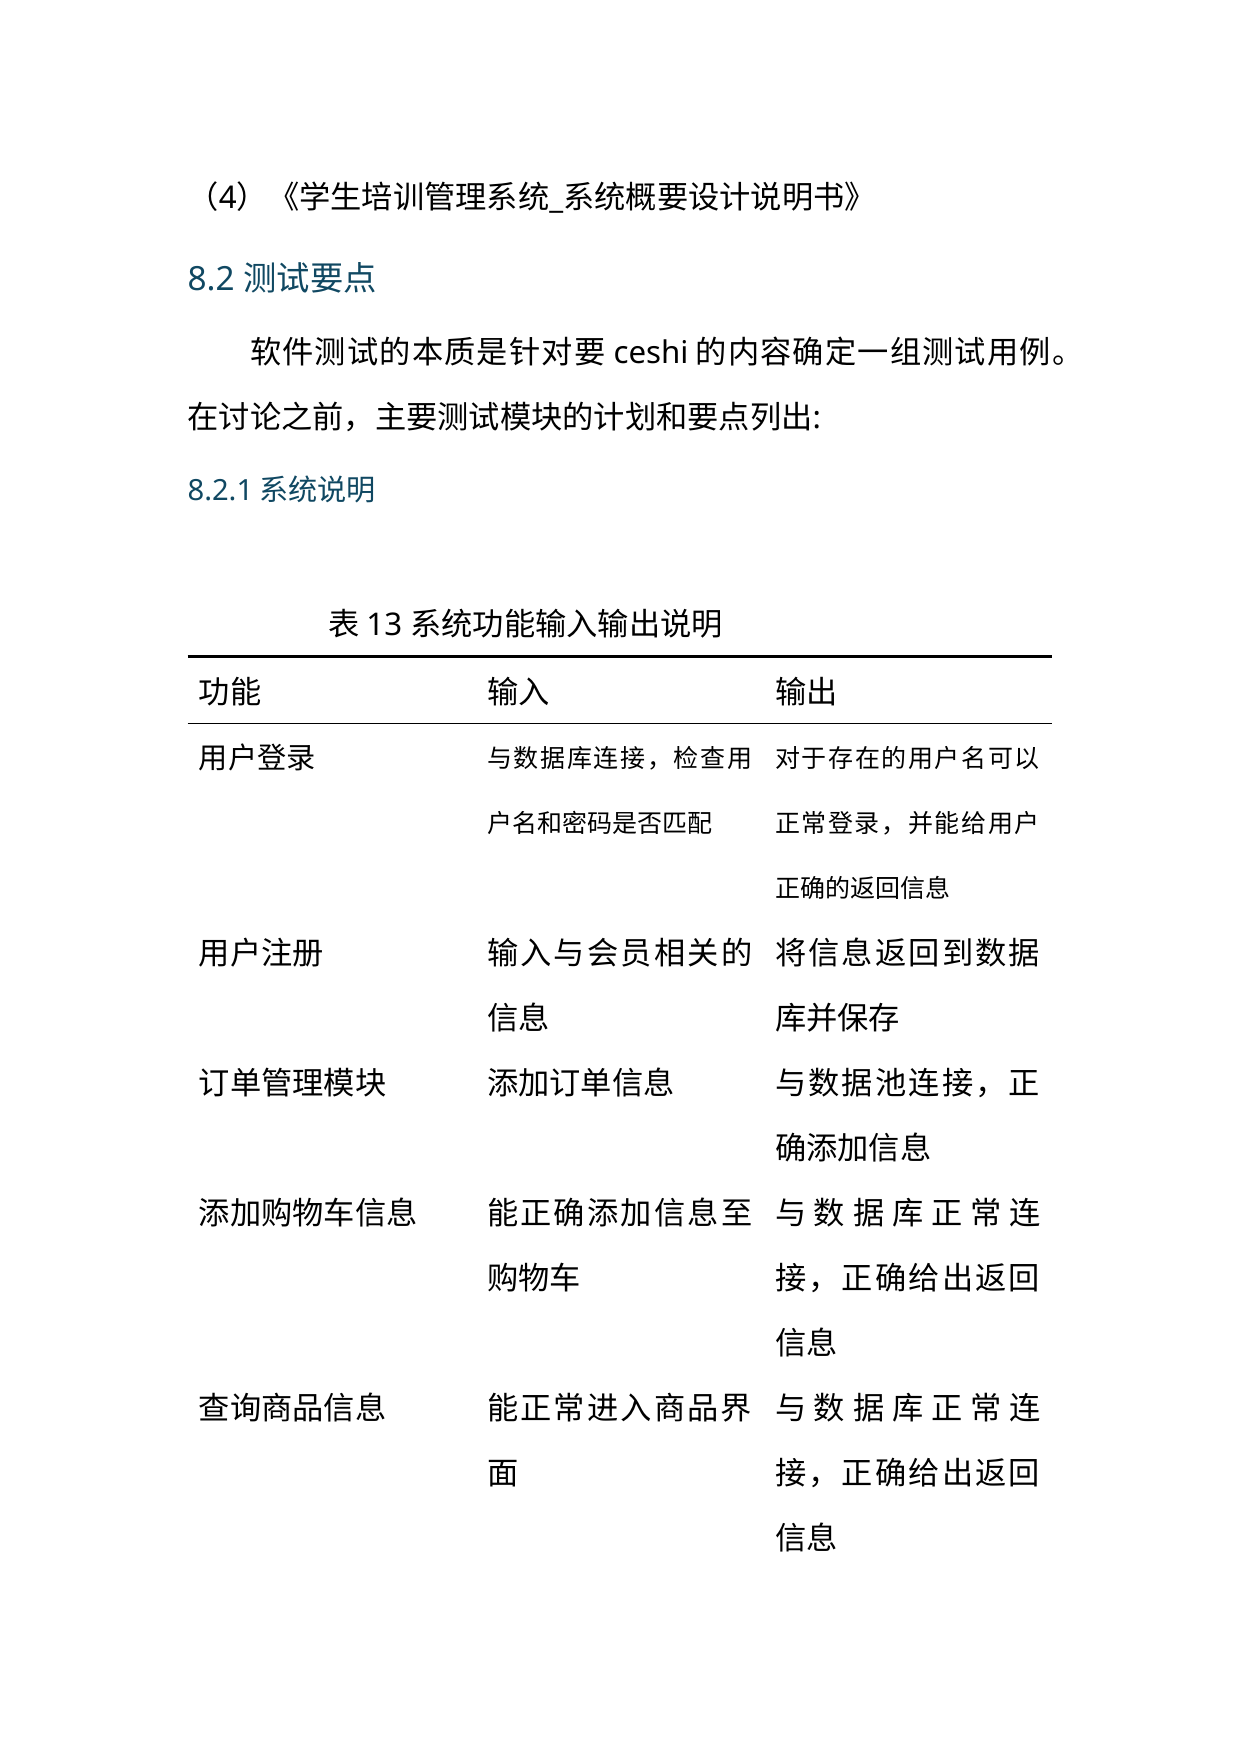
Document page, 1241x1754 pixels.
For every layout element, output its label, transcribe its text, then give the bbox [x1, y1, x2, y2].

text 软件测试的本质是针对要ceshi的内容确定一组测试用例。在讨论之前，主要测试模块的计划和要点列出: [187, 317, 1053, 447]
table_cell 与数据库正常连接，正确给出返回信息 [764, 1179, 1052, 1374]
table_cell 用户登录 [188, 724, 476, 919]
table_cell 与数据池连接，正确添加信息 [764, 1049, 1052, 1179]
table_cell 用户注册 [188, 919, 476, 1049]
table_cell 输入与会员相关的信息 [476, 919, 763, 1049]
table_header 表13 系统功能输入输出说明 [188, 590, 1052, 654]
table_cell 功能 [188, 658, 476, 723]
table_cell 添加购物车信息 [188, 1179, 476, 1374]
text （4）《学生培训管理系统_系统概要设计说明书》 [187, 162, 1053, 227]
subtitle 8.2.1系统说明 [187, 455, 1053, 520]
table_cell 与数据库正常连接，正确给出返回信息 [764, 1374, 1052, 1569]
table_cell 订单管理模块 [188, 1049, 476, 1179]
table_cell 对于存在的用户名可以正常登录，并能给用户正确的返回信息 [764, 724, 1052, 919]
table_cell 将信息返回到数据库并保存 [764, 919, 1052, 1049]
table_cell 添加订单信息 [476, 1049, 763, 1179]
table_cell 能正确添加信息至购物车 [476, 1179, 763, 1374]
subtitle 8.2 测试要点 [187, 244, 1053, 309]
table_cell 输出 [764, 658, 1052, 723]
table_cell 能正常进入商品界面 [476, 1374, 763, 1569]
table_cell 查询商品信息 [188, 1374, 476, 1569]
table_cell 输入 [476, 658, 763, 723]
table_cell 与数据库连接，检查用户名和密码是否匹配 [476, 724, 763, 919]
